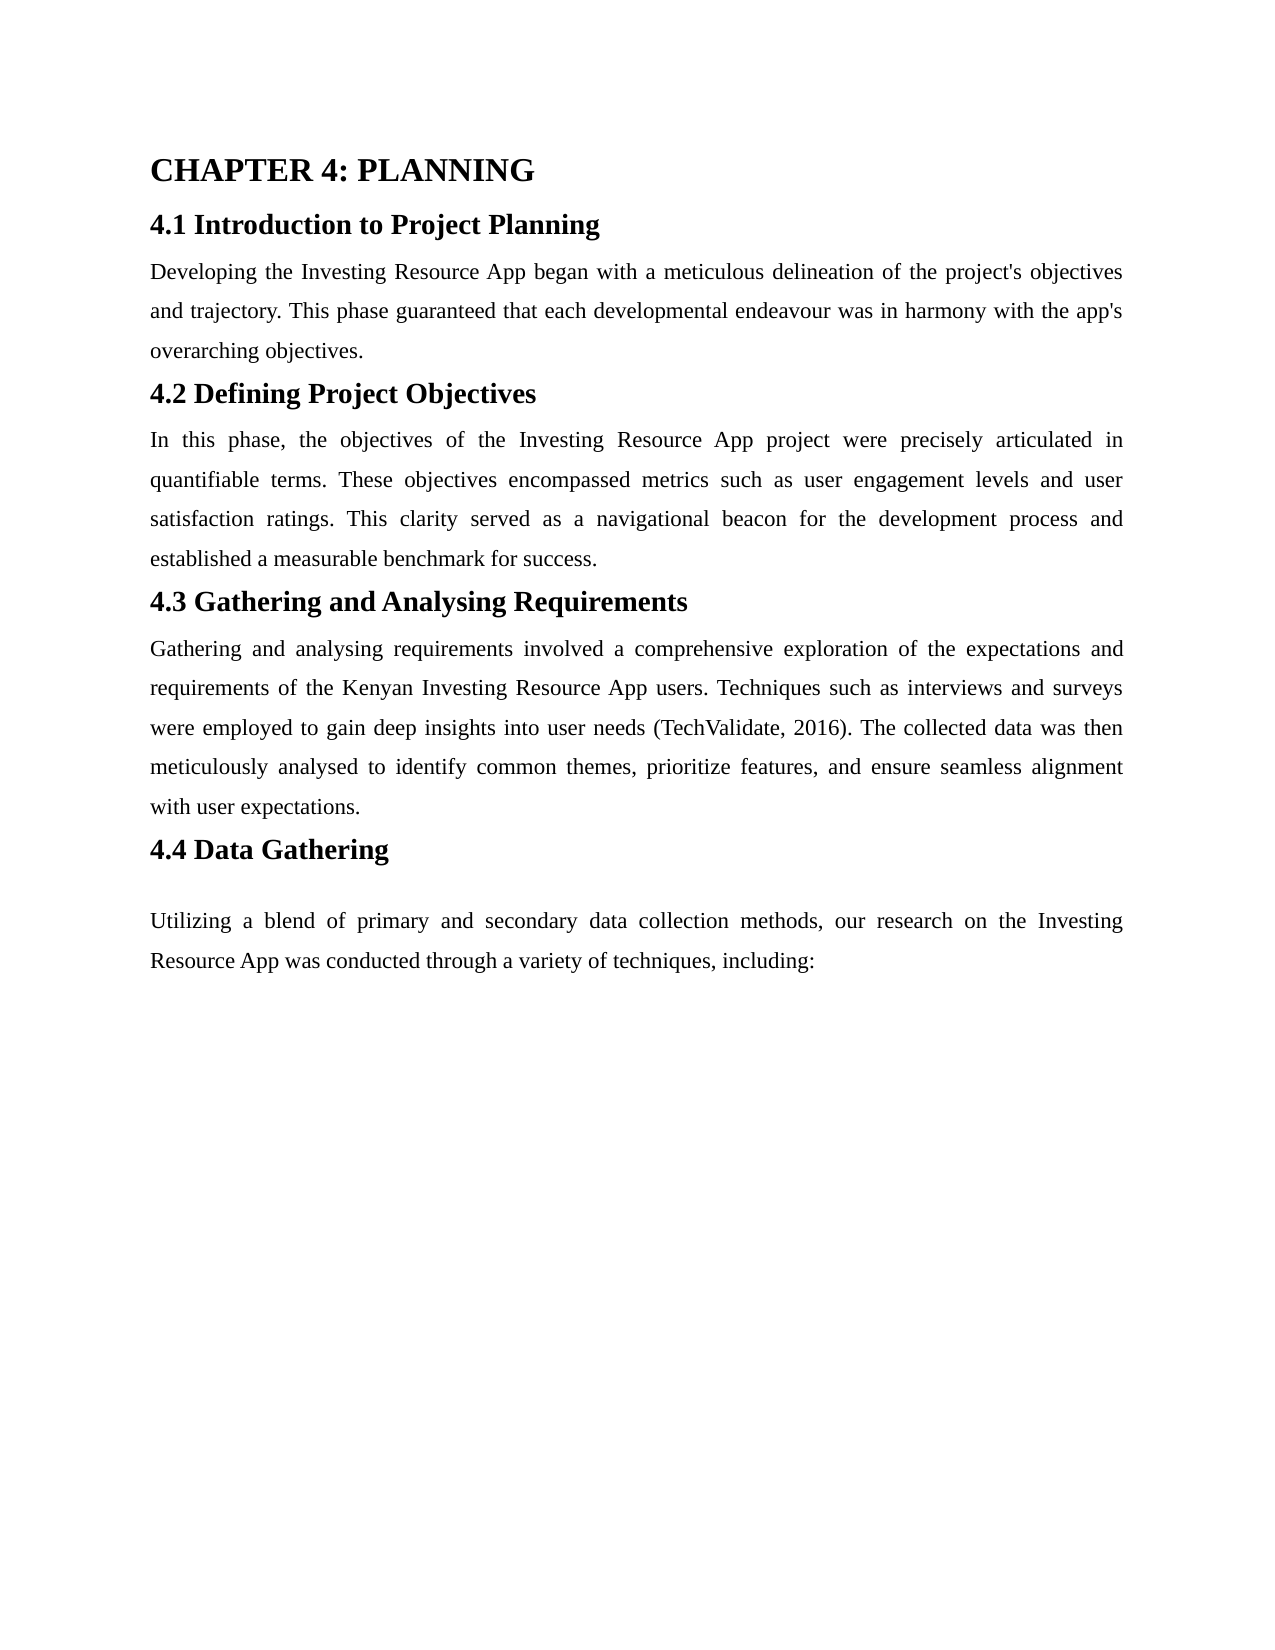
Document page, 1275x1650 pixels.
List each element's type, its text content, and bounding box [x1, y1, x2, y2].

subtitle 4.4 Data Gathering [150, 832, 1125, 866]
subtitle CHAPTER 4: PLANNING [150, 150, 1125, 188]
text Developing the Investing Resource App began with a meticulous delineation of the project's objectives and trajectory. This phase guaranteed that each developmental endeavour was in harmony with the app's overarching objectives. [150, 258, 1125, 363]
subtitle 4.2 Defining Project Objectives [150, 376, 1125, 410]
text Utilizing a blend of primary and secondary data collection methods, our research on the Investing Resource App was conducted through a variety of techniques, including: [150, 907, 1125, 973]
subtitle 4.1 Introduction to Project Planning [150, 207, 1125, 241]
text In this phase, the objectives of the Investing Resource App project were precisely articulated in quantifiable terms. These objectives encompassed metrics such as user engagement levels and user satisfaction ratings. This clarity served as a navigational beacon for the development process and established a measurable benchmark for success. [150, 427, 1125, 571]
subtitle 4.3 Gathering and Analysing Requirements [150, 584, 1125, 618]
text Gathering and analysing requirements involved a comprehensive exploration of the expectations and requirements of the Kenyan Investing Resource App users. Techniques such as interviews and surveys were employed to gain deep insights into user needs (TechValidate, 2016). The collected data was then meticulously analysed to identify common themes, prioritize features, and ensure seamless alignment with user expectations. [150, 635, 1125, 819]
